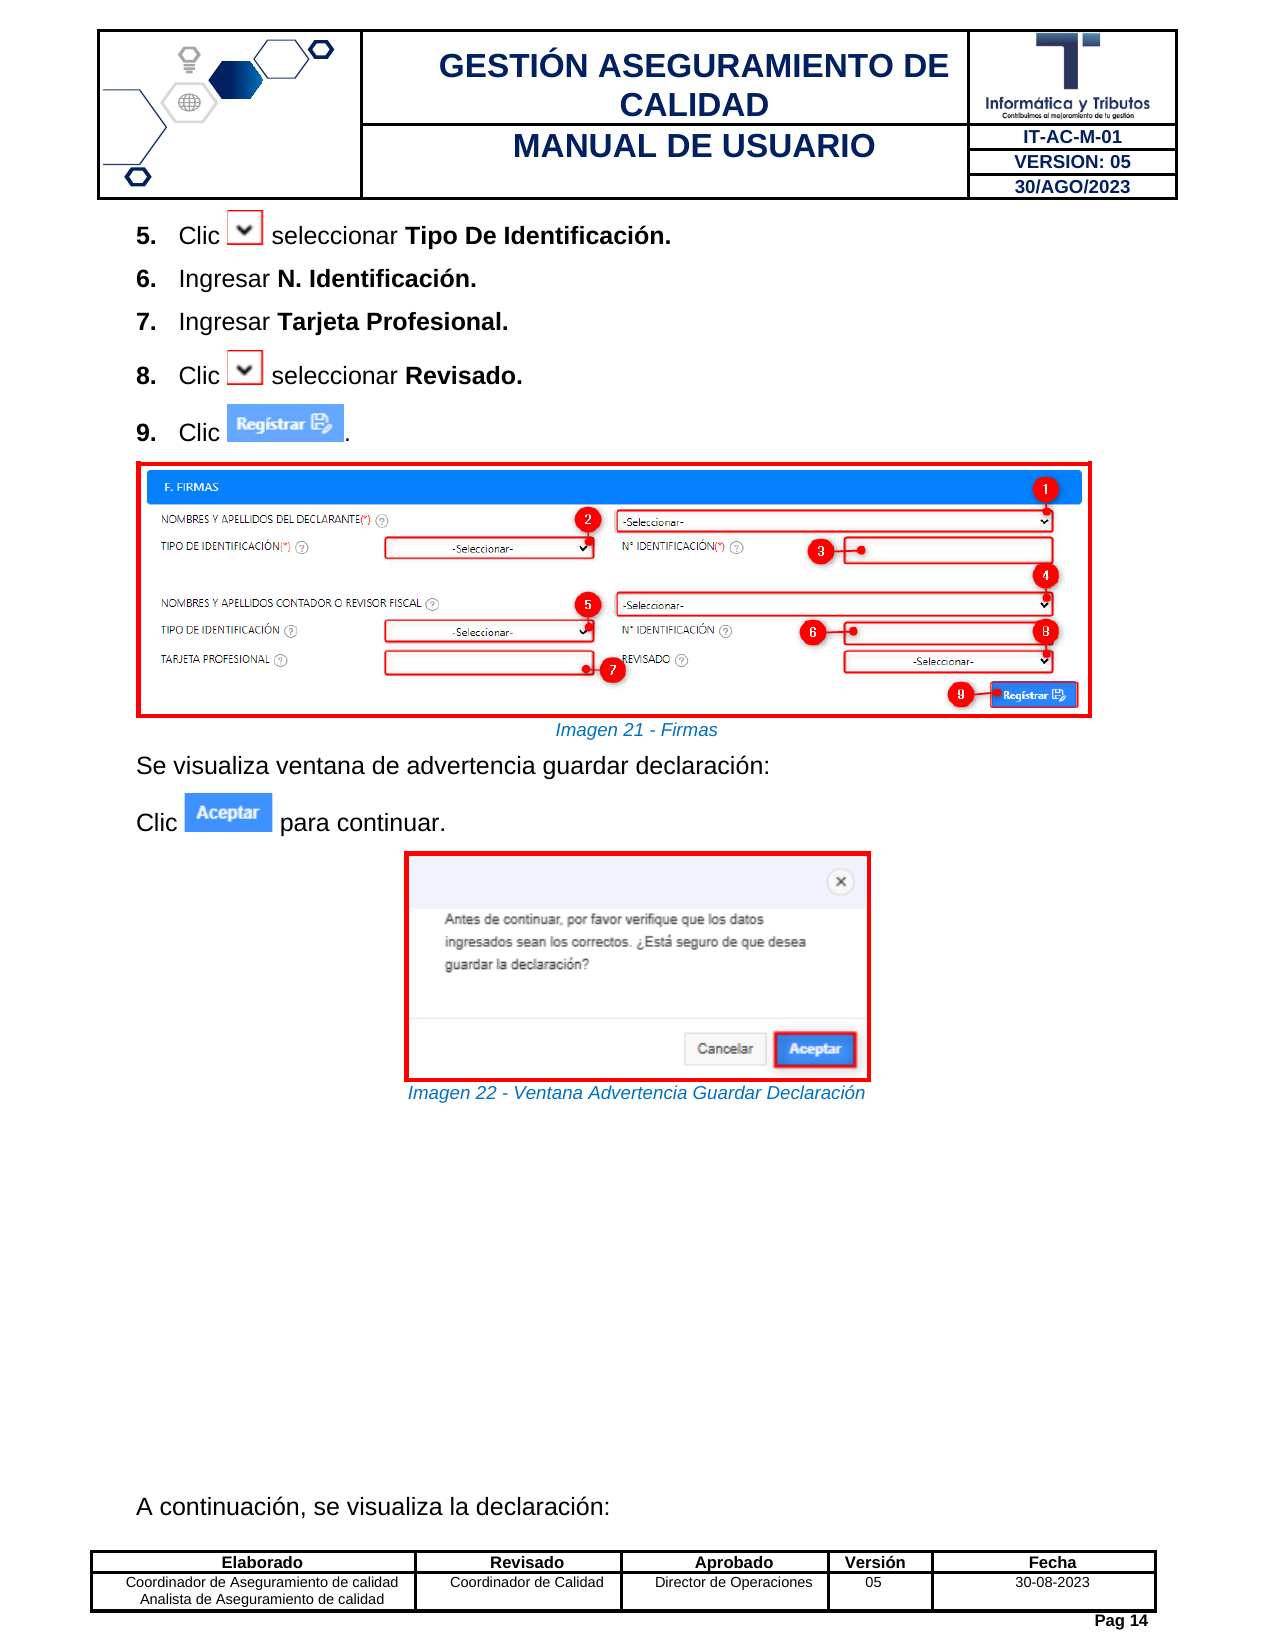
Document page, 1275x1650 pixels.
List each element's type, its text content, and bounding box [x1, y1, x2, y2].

picture [985, 32, 1150, 120]
list Clic seleccionar Tipo De Identificación. [136, 210, 1139, 250]
list Ingresar Tarjeta Profesional. [136, 307, 1139, 336]
text Clic para continuar. [136, 794, 1139, 836]
text Imagen 21 - Firmas [136, 718, 1139, 740]
text A continuación, se visualiza la declaración: [136, 1492, 1139, 1521]
picture [141, 466, 1088, 714]
list Clic seleccionar Revisado. [136, 350, 1139, 390]
text Se visualiza ventana de advertencia guardar declaración: [136, 751, 1139, 779]
picture [227, 404, 344, 442]
picture [409, 856, 867, 1078]
list Clic . [136, 404, 1139, 447]
picture [184, 793, 273, 832]
text Imagen 22 - Ventana Advertencia Guardar Declaración [136, 1082, 1139, 1104]
picture [227, 210, 265, 245]
picture [227, 350, 265, 385]
list Ingresar N. Identificación. [136, 264, 1139, 293]
